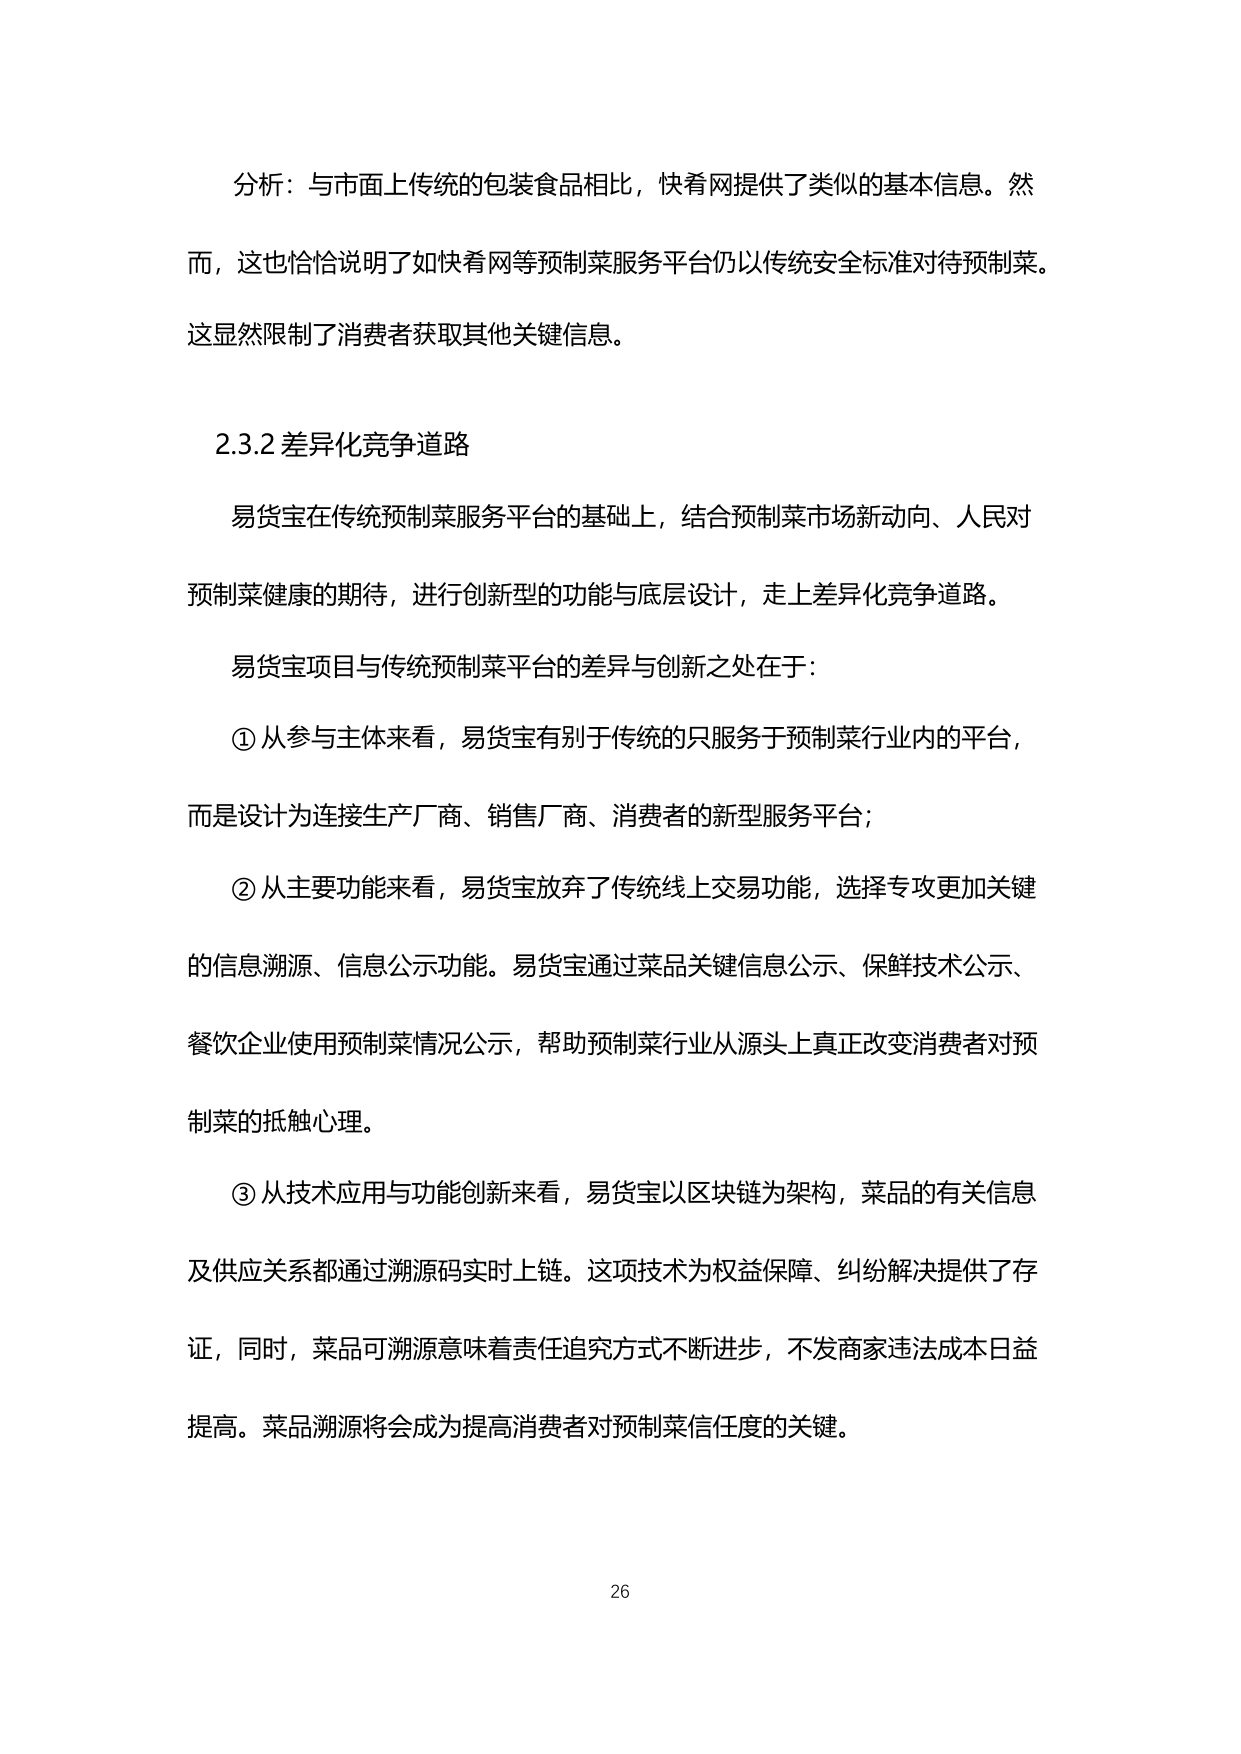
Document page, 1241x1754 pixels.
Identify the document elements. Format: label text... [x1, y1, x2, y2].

text ③从技术应用与功能创新来看，易货宝以区块链为架构，菜品的有关信息及供应关系都通过溯源码实时上链。这项技术为权益保障、纠纷解决提供了存证，同时，菜品可溯源意味着责任追究方式不断进步，不发商家违法成本日益提高。菜品溯源将会成为提高消费者对预制菜信任度的关键。 [187, 1159, 1053, 1458]
text 2.3.2差异化竞争道路 [187, 411, 1053, 476]
text ①从参与主体来看，易货宝有别于传统的只服务于预制菜行业内的平台，而是设计为连接生产厂商、销售厂商、消费者的新型服务平台； [187, 704, 1053, 847]
text 易货宝项目与传统预制菜平台的差异与创新之处在于： [187, 633, 1053, 698]
text 易货宝在传统预制菜服务平台的基础上，结合预制菜市场新动向、人民对预制菜健康的期待，进行创新型的功能与底层设计，走上差异化竞争道路。 [187, 483, 1053, 626]
text 这显然限制了消费者获取其他关键信息。 [187, 301, 1053, 366]
text ②从主要功能来看，易货宝放弃了传统线上交易功能，选择专攻更加关键的信息溯源、信息公示功能。易货宝通过菜品关键信息公示、保鲜技术公示、餐饮企业使用预制菜情况公示，帮助预制菜行业从源头上真正改变消费者对预制菜的抵触心理。 [187, 854, 1053, 1153]
text 分析：与市面上传统的包装食品相比，快肴网提供了类似的基本信息。然而，这也恰恰说明了如快肴网等预制菜服务平台仍以传统安全标准对待预制菜。 [187, 151, 1053, 294]
